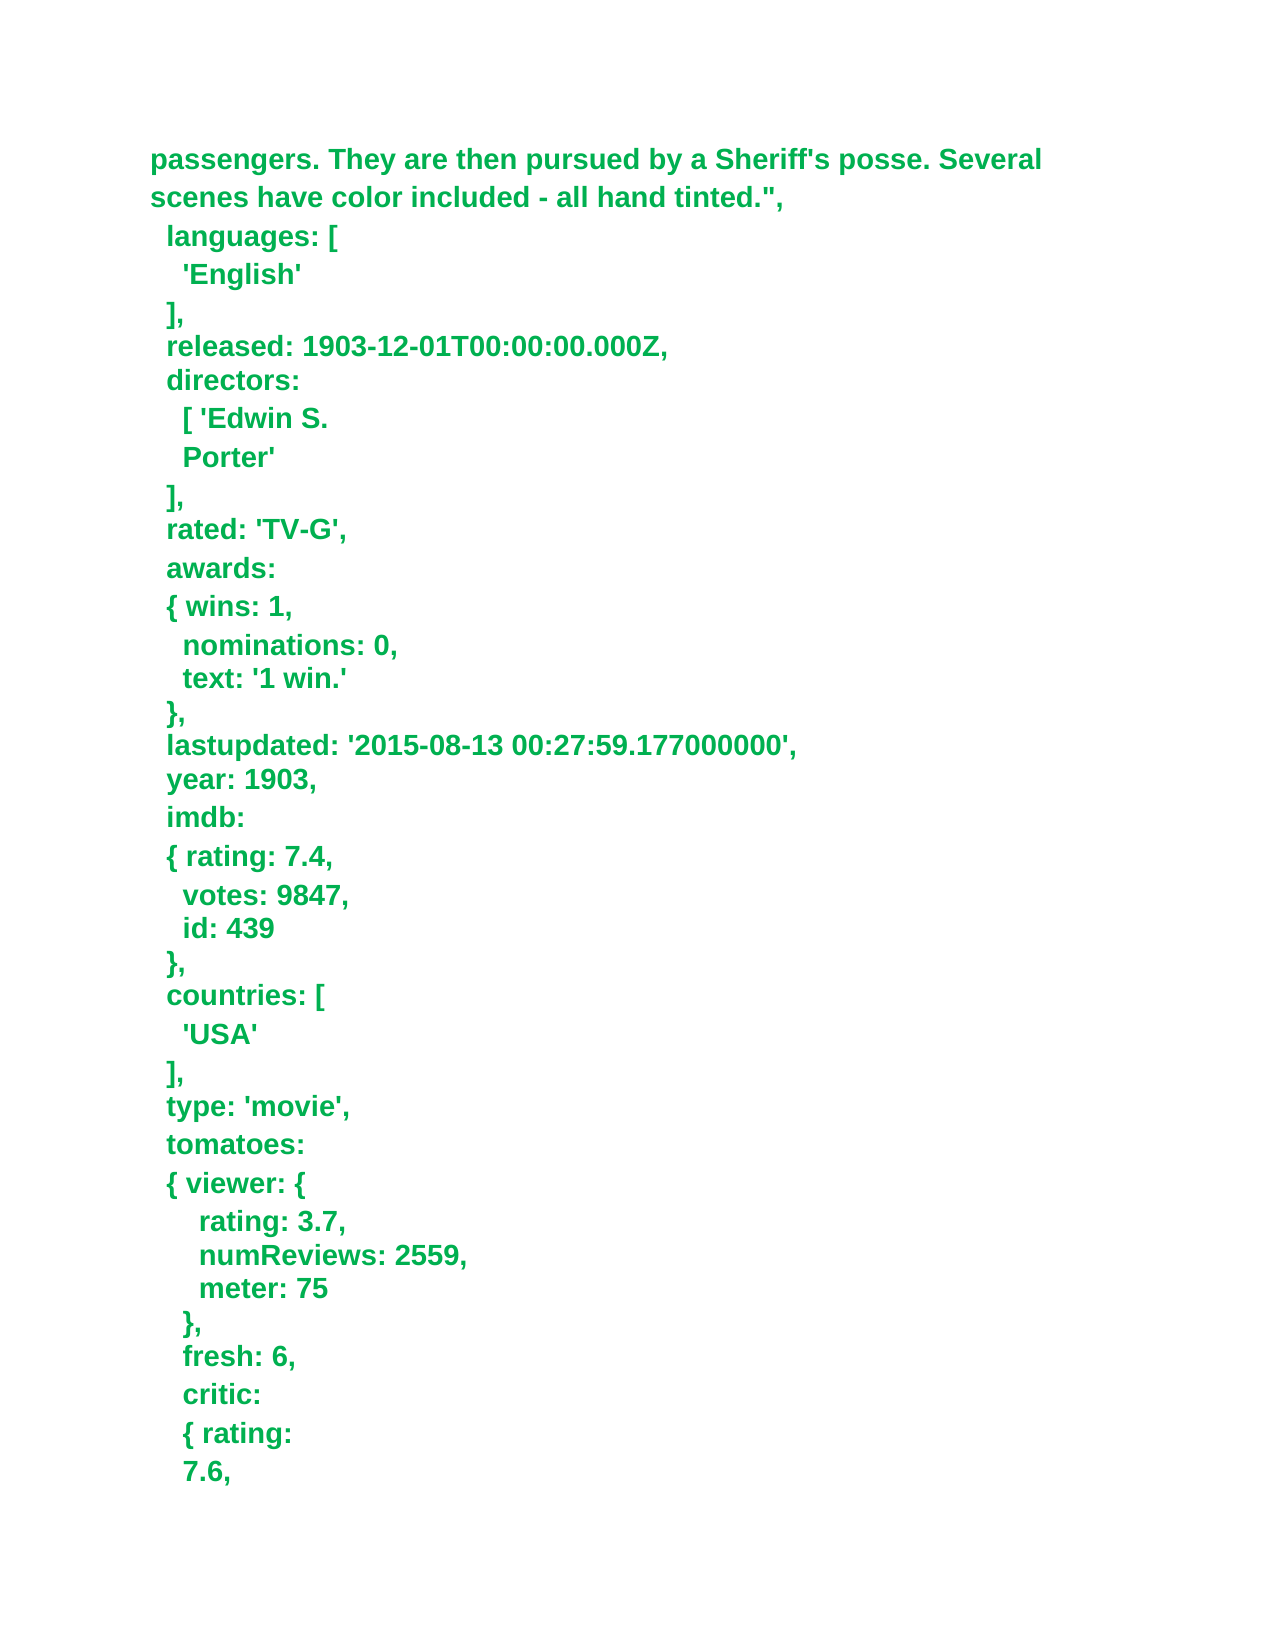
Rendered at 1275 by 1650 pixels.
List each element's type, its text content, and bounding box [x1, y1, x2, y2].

text lastupdated: '2015-08-13 00:27:59.177000000', [166, 728, 1210, 762]
text passengers. They are then pursued by a Sheriff's posse. Several scenes have color included - all hand tinted.", [150, 142, 1116, 214]
text type: 'movie', tomatoes: { viewer: { [166, 1089, 352, 1199]
text numReviews: 2559, [199, 1238, 1210, 1271]
text ], [166, 1055, 1210, 1089]
text languages: [ 'English' [166, 219, 340, 291]
text text: '1 win.' [182, 661, 1210, 695]
text year: 1903, imdb: { rating: 7.4, [166, 762, 341, 872]
text rating: 3.7, [199, 1204, 1210, 1238]
text released: 1903-12-01T00:00:00.000Z, [166, 329, 1210, 363]
text ], [166, 478, 1210, 512]
text }, [166, 695, 1210, 728]
text }, [166, 944, 1210, 978]
text countries: [ 'USA' [166, 978, 326, 1050]
text id: 439 [182, 911, 1210, 944]
text }, [182, 1305, 1210, 1338]
text rated: 'TV-G', awards: { wins: 1, [166, 512, 349, 623]
text ], [166, 296, 1210, 329]
text votes: 9847, [182, 877, 1210, 911]
text meter: 75 [199, 1271, 1210, 1305]
text fresh: 6, critic: { rating: 7.6, [182, 1338, 341, 1488]
text directors: [ 'Edwin S. Porter' [166, 363, 412, 473]
text nominations: 0, [182, 628, 1210, 661]
